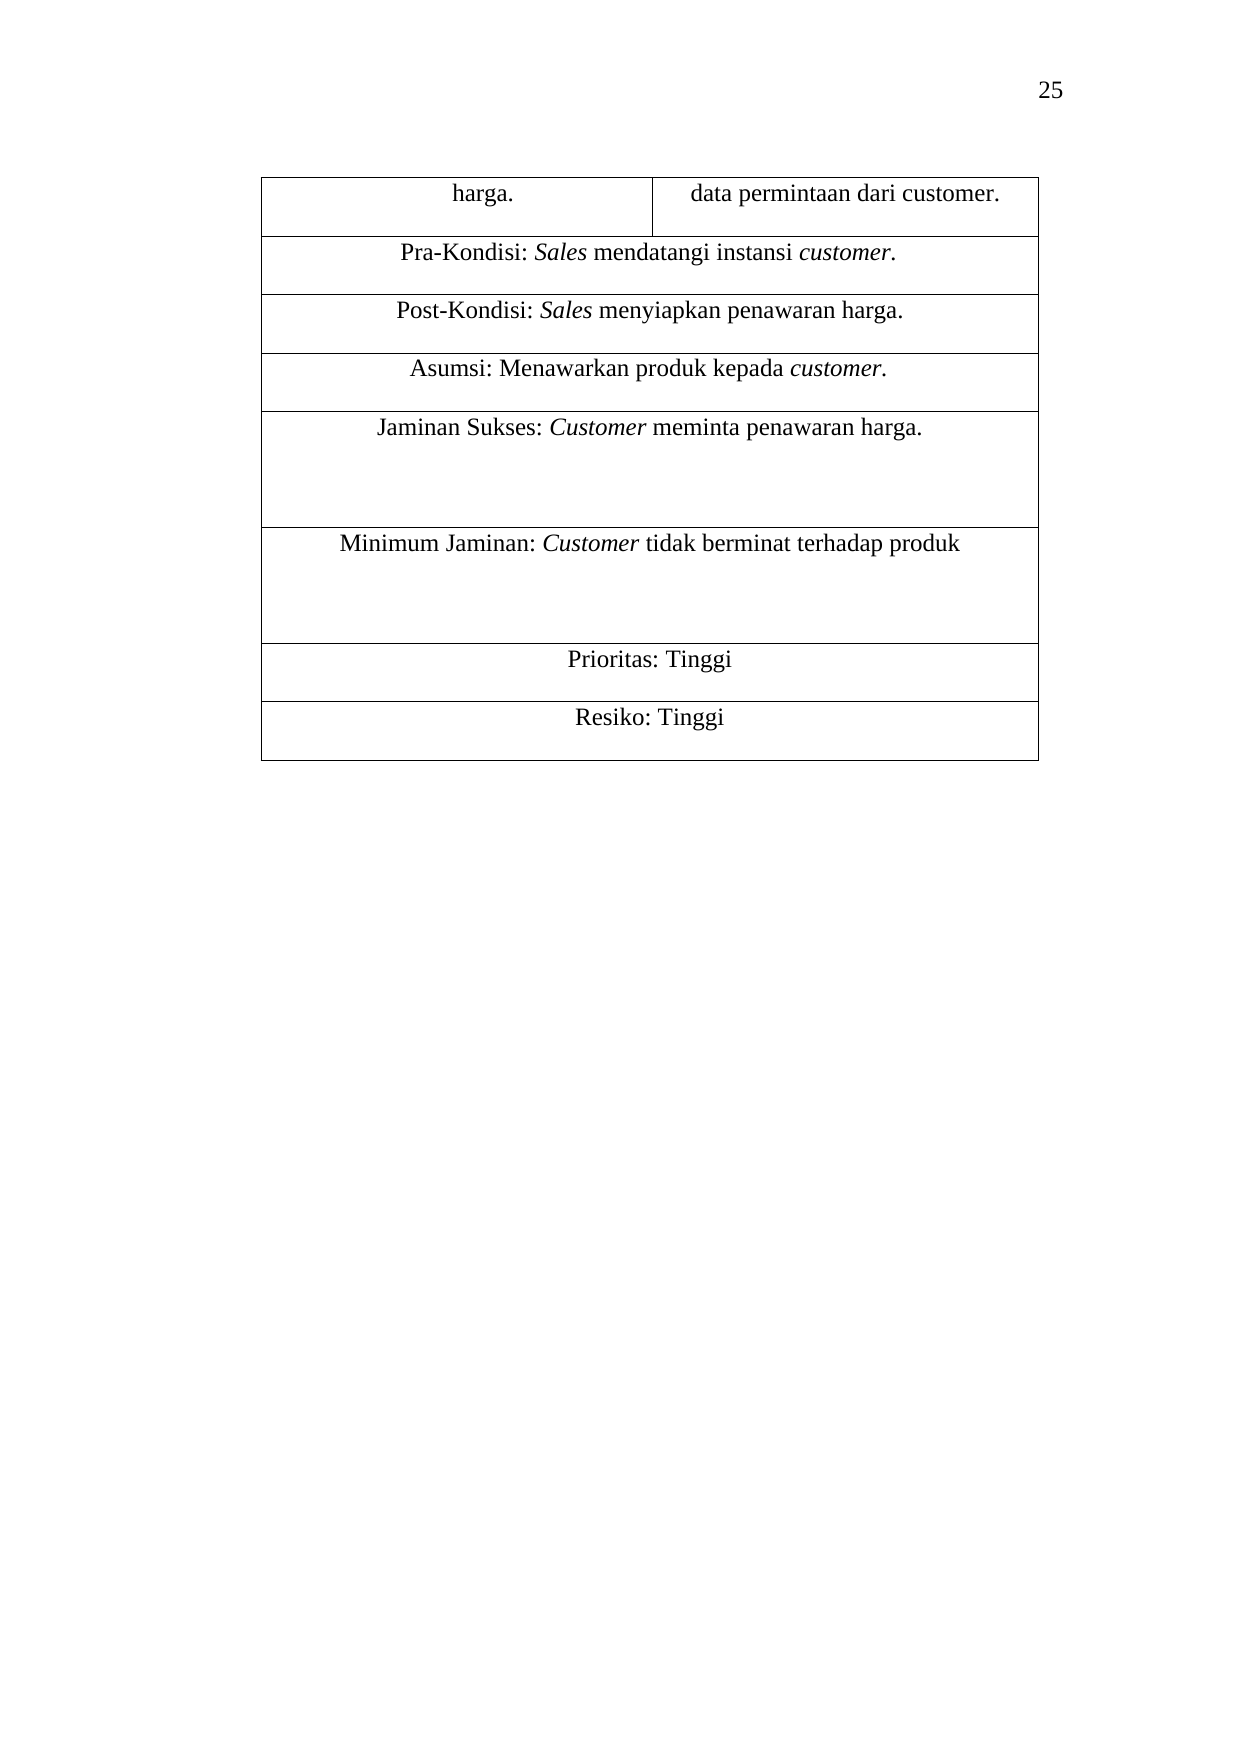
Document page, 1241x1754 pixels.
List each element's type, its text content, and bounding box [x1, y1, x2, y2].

table_cell Asumsi: Menawarkan produk kepada customer. [262, 354, 1038, 411]
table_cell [262, 178, 652, 236]
table_cell Jaminan Sukses: Customer meminta penawaran harga. [262, 412, 1038, 527]
table_cell Resiko: Tinggi [262, 702, 1038, 760]
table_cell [653, 178, 1038, 236]
table_cell Prioritas: Tinggi [262, 644, 1038, 701]
table_cell Minimum Jaminan: Customer tidak berminat terhadap produk [262, 528, 1038, 643]
table_cell Post-Kondisi: Sales menyiapkan penawaran harga. [262, 295, 1038, 352]
table_cell Pra-Kondisi: Sales mendatangi instansi customer. [262, 237, 1038, 294]
